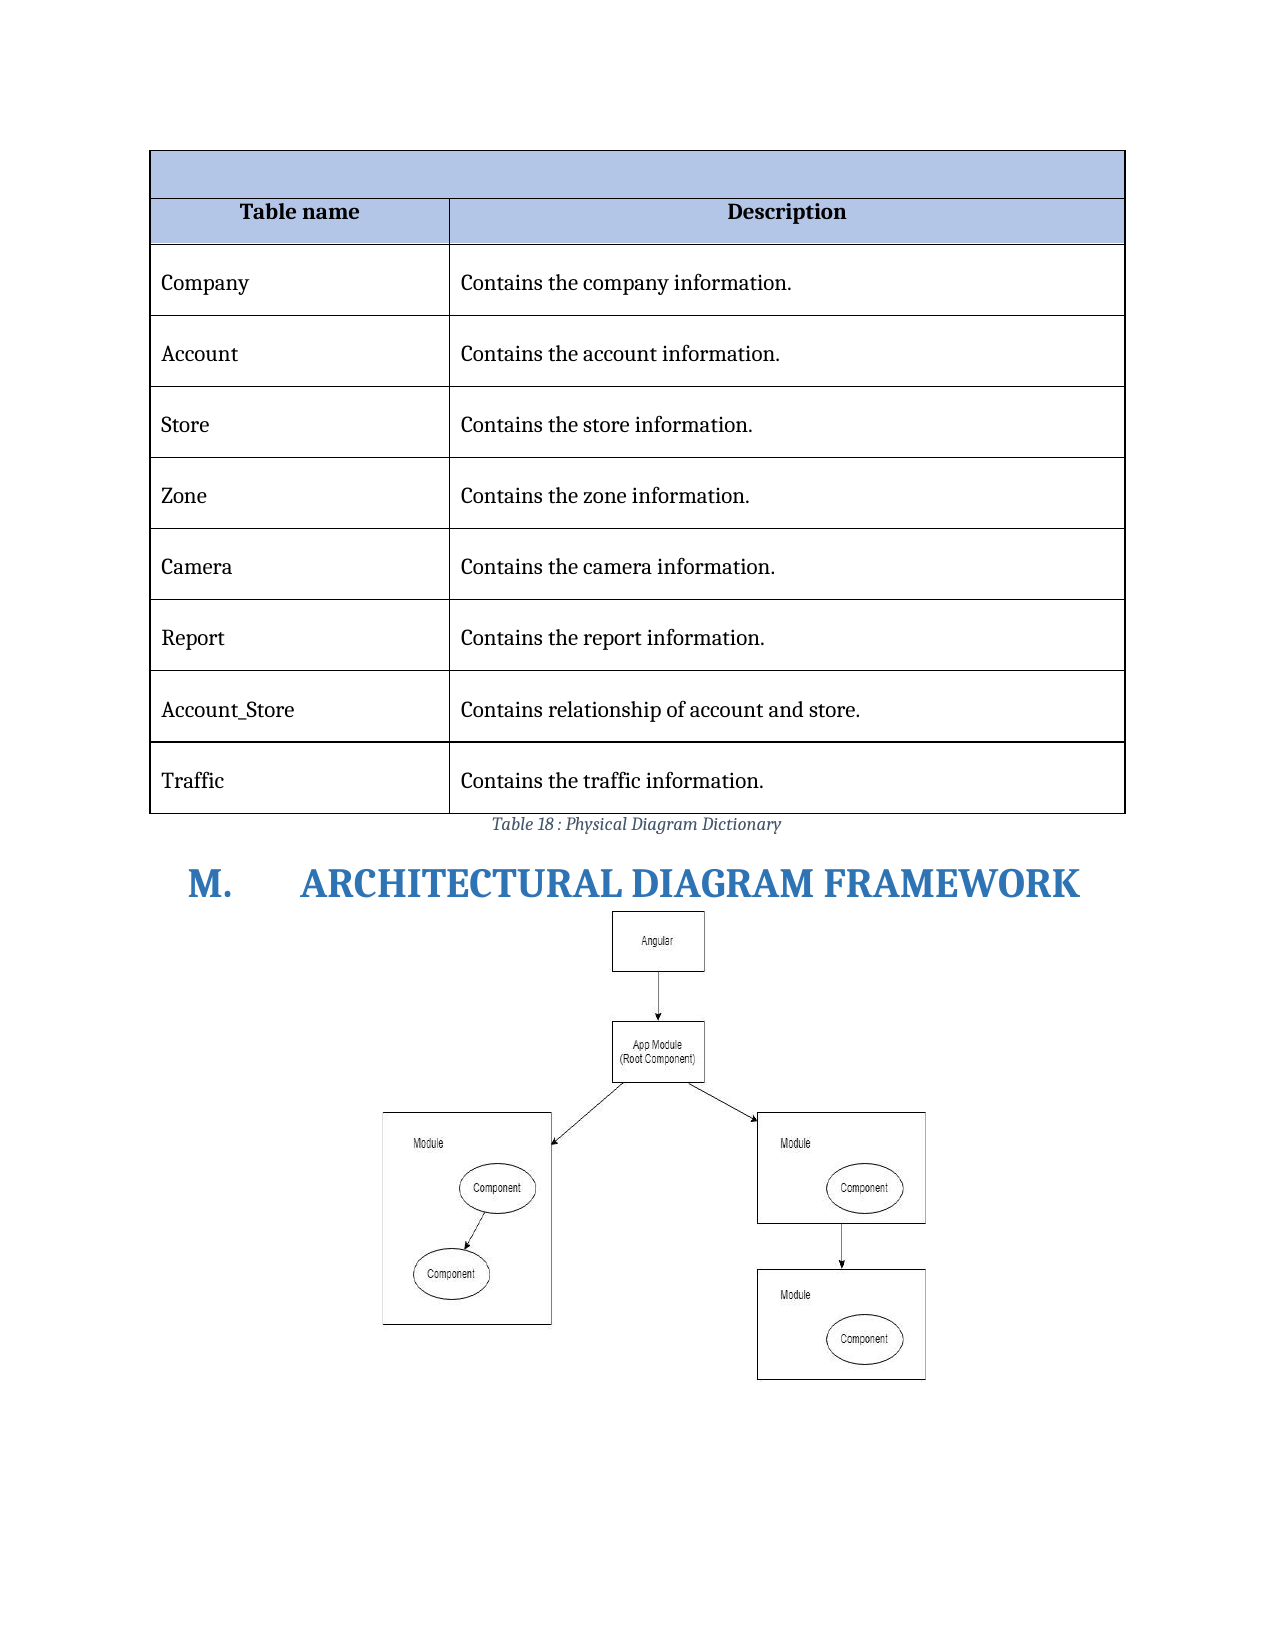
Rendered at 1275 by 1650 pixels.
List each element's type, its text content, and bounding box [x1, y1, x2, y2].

table_cell Description [450, 199, 1124, 243]
table_cell Contains the account information. [450, 316, 1124, 386]
table_cell Camera [151, 529, 449, 599]
table_cell Table name [151, 199, 449, 243]
subtitle ARCHITECTURAL DIAGRAM FRAMEWORK [187, 860, 1125, 908]
text Table 18 : Physical Diagram Dictionary [150, 814, 1125, 835]
table_cell Account_Store [151, 671, 449, 741]
picture [382, 911, 926, 1382]
table_cell Contains the zone information. [450, 458, 1124, 528]
table_cell Contains the store information. [450, 387, 1124, 457]
table_cell Account [151, 316, 449, 386]
table_cell Contains the camera information. [450, 529, 1124, 599]
table_cell Contains the report information. [450, 600, 1124, 670]
table_cell Report [151, 600, 449, 670]
table_cell Contains the traffic information. [450, 743, 1124, 813]
table_cell Store [151, 387, 449, 457]
table_cell Zone [151, 458, 449, 528]
table_cell Contains the company information. [450, 245, 1124, 314]
table_cell Traffic [151, 743, 449, 813]
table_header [151, 151, 1124, 198]
table_cell Contains relationship of account and store. [450, 671, 1124, 741]
table_cell Company [151, 245, 449, 314]
